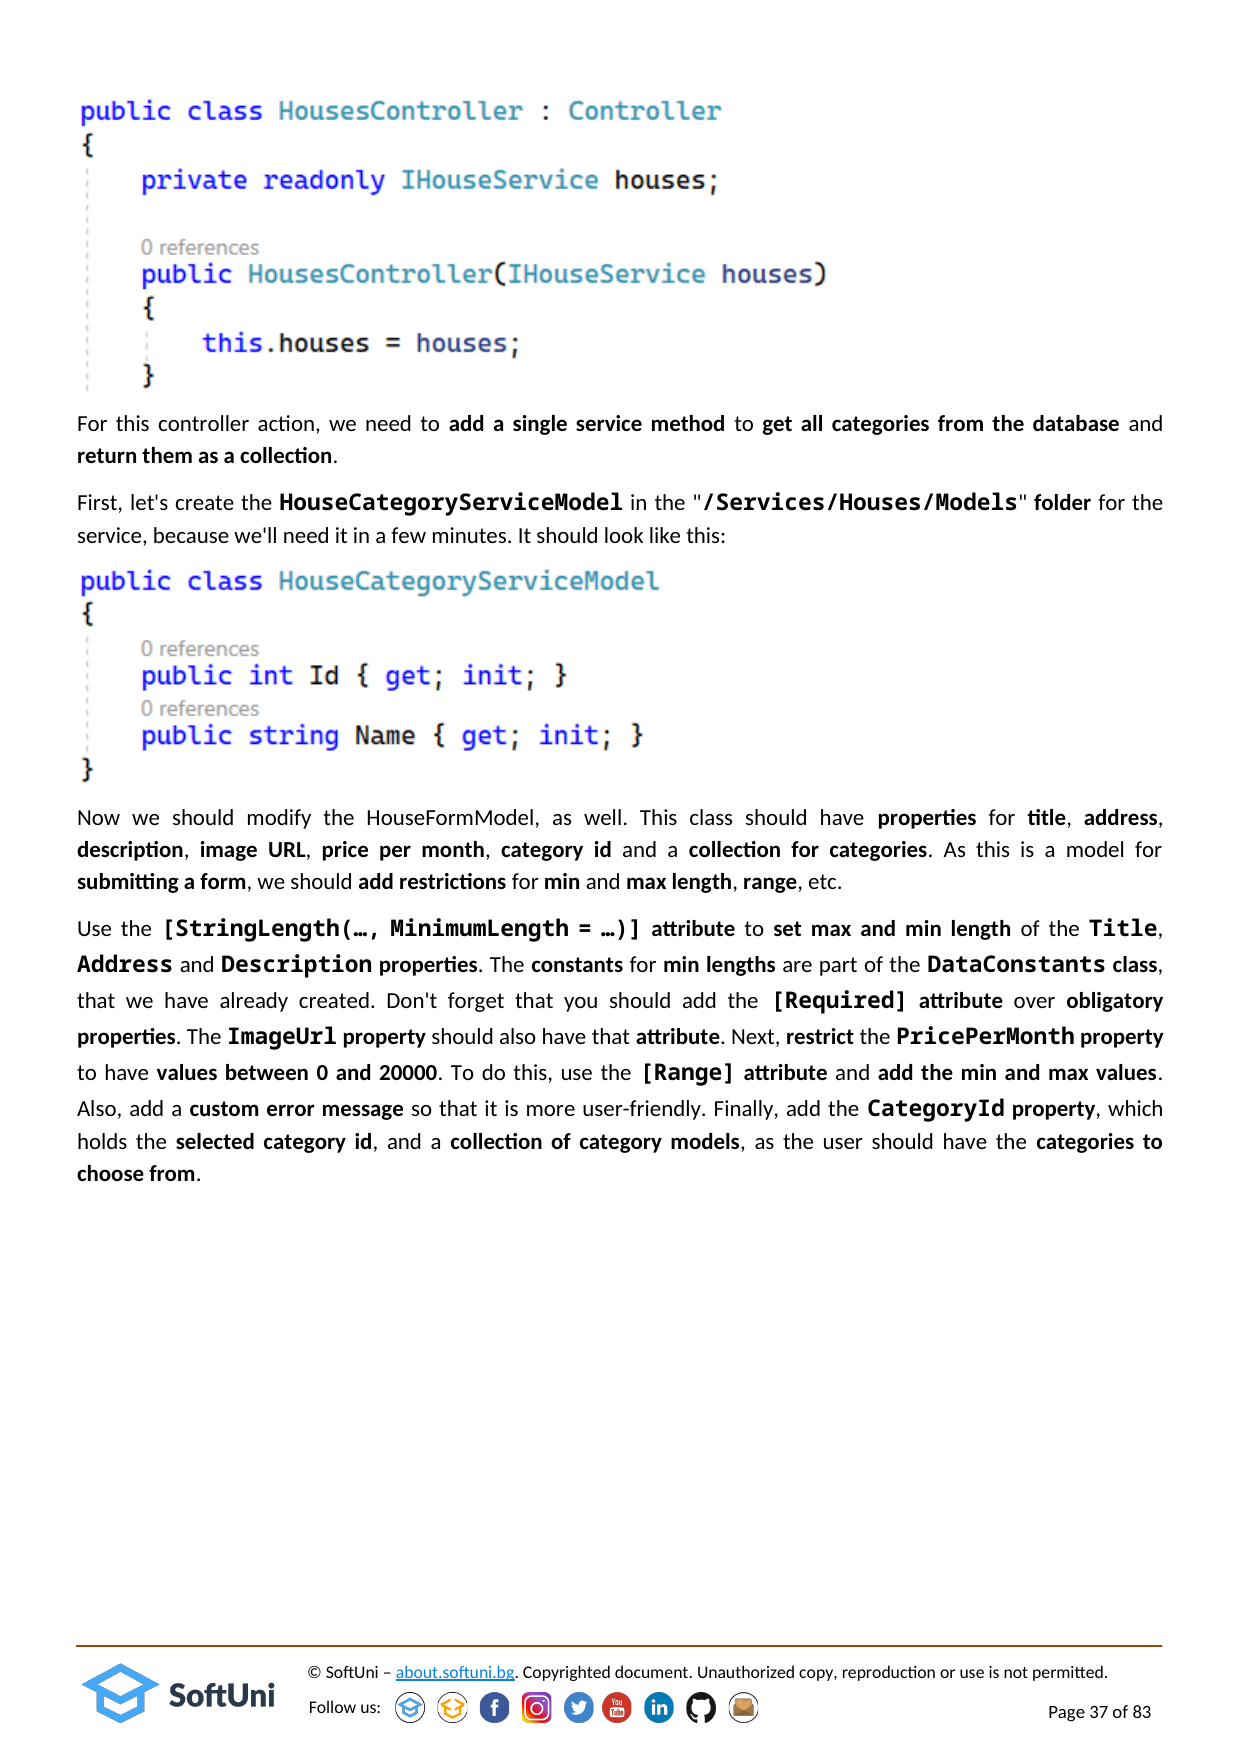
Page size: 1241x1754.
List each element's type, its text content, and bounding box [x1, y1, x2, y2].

text First, let's create the HouseCategoryServiceModel in the "/Services/Houses/Models" folder for the service, because we'll need it in a few minutes. It should look like this: [77, 486, 1163, 549]
picture [644, 1692, 653, 1701]
picture [686, 1692, 716, 1723]
text For this controller action, we need to add a single service method to get all categories from the database and return them as a collection. [77, 409, 1163, 469]
picture [522, 1692, 552, 1723]
text Use the [StringLength(…, MinimumLength = …)] attribute to set max and min length of the Title, Address and Description properties. The constants for min lengths are part of the DataConstants class, that we have already created. Don't forget that you should add the [Required] attribute over obligatory properties. The ImageUrl property should also have that attribute. Next, restrict the PricePerMonth property to have values between 0 and 20000. To do this, use the [Range] attribute and add the min and max values. Also, add a custom error message so that it is more user-friendly. Finally, add the CategoryId property, which holds the selected category id, and a collection of category models, as the user should have the categories to choose from. [77, 912, 1163, 1187]
picture [644, 1714, 653, 1723]
picture [658, 1705, 667, 1714]
picture [479, 1692, 510, 1723]
picture [602, 1692, 632, 1723]
picture [395, 1692, 425, 1723]
picture [75, 1658, 281, 1729]
picture [564, 1692, 594, 1723]
picture [665, 1714, 674, 1723]
picture [76, 95, 830, 393]
picture [437, 1692, 468, 1723]
picture [76, 566, 665, 787]
text Now we should modify the HouseFormModel, as well. This class should have properties for title, address, description, image URL, price per month, category id and a collection for categories. As this is a model for submitting a form, we should add restrictions for min and max length, range, etc. [77, 803, 1163, 895]
picture [728, 1692, 759, 1723]
picture [665, 1692, 674, 1701]
